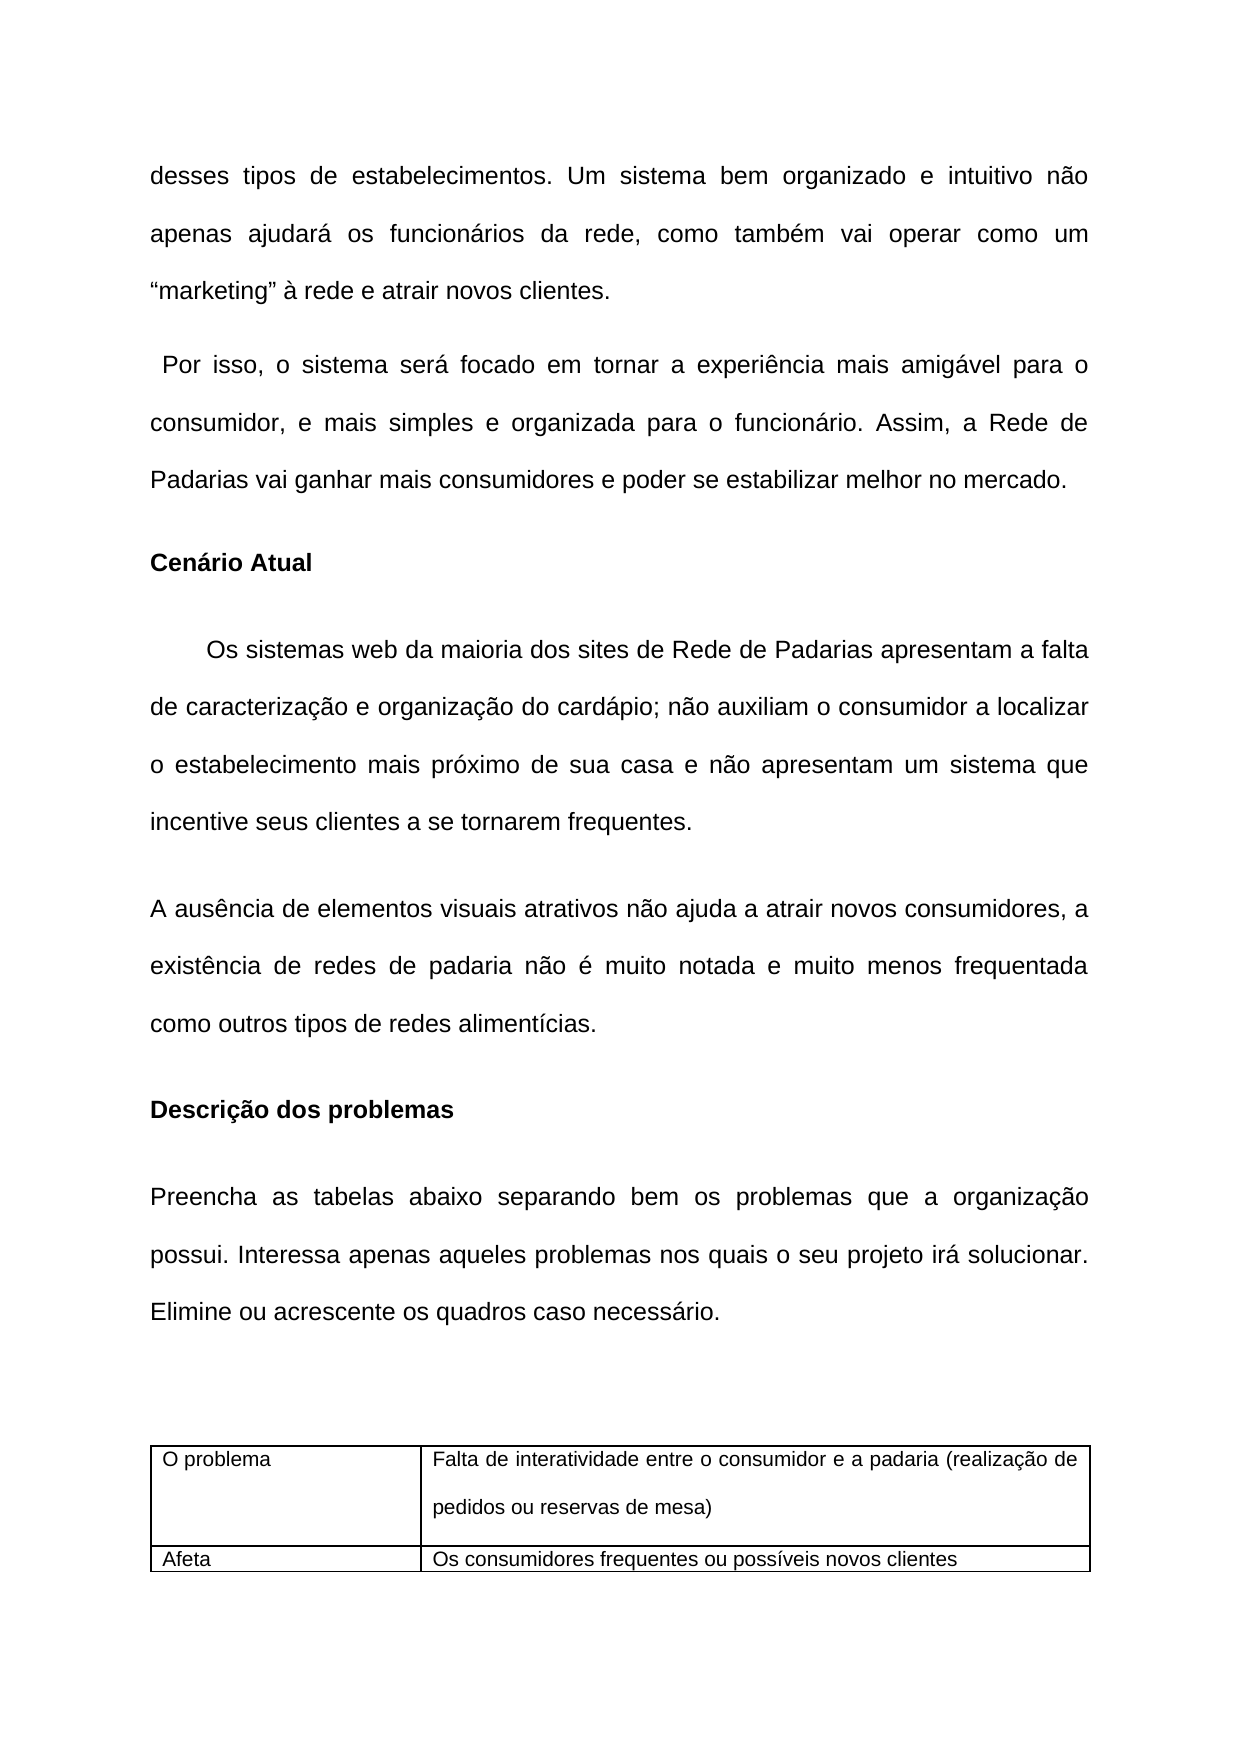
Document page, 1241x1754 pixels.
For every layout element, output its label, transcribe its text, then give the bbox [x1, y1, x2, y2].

table_header O problema [152, 1447, 420, 1545]
subtitle Cenário Atual [150, 548, 1090, 577]
table_cell Afeta [152, 1547, 420, 1571]
text Preencha as tabelas abaixo separando bem os problemas que a organização possui. Interessa apenas aqueles problemas nos quais o seu projeto irá solucionar. Elimine ou acrescente os quadros caso necessário. [150, 1182, 1090, 1326]
text A ausência de elementos visuais atrativos não ajuda a atrair novos consumidores, a existência de redes de padaria não é muito notada e muito menos frequentada como outros tipos de redes alimentícias. [150, 894, 1090, 1037]
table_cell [422, 1547, 1089, 1571]
subtitle Descrição dos problemas [150, 1095, 1090, 1124]
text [150, 161, 1090, 305]
table_header Falta de interatividade entre o consumidor e a padaria (realização de pedidos ou reservas de mesa) [422, 1447, 1089, 1545]
text Por isso, o sistema será focado em tornar a experiência mais amigável para o consumidor, e mais simples e organizada para o funcionário. Assim, a Rede de Padarias vai ganhar mais consumidores e poder se estabilizar melhor no mercado. [150, 350, 1090, 494]
subtitle Os sistemas web da maioria dos sites de Rede de Padarias apresentam a falta de caracterização e organização do cardápio; não auxiliam o consumidor a localizar o estabelecimento mais próximo de sua casa e não apresentam um sistema que incentive seus clientes a se tornarem frequentes. [150, 634, 1090, 836]
